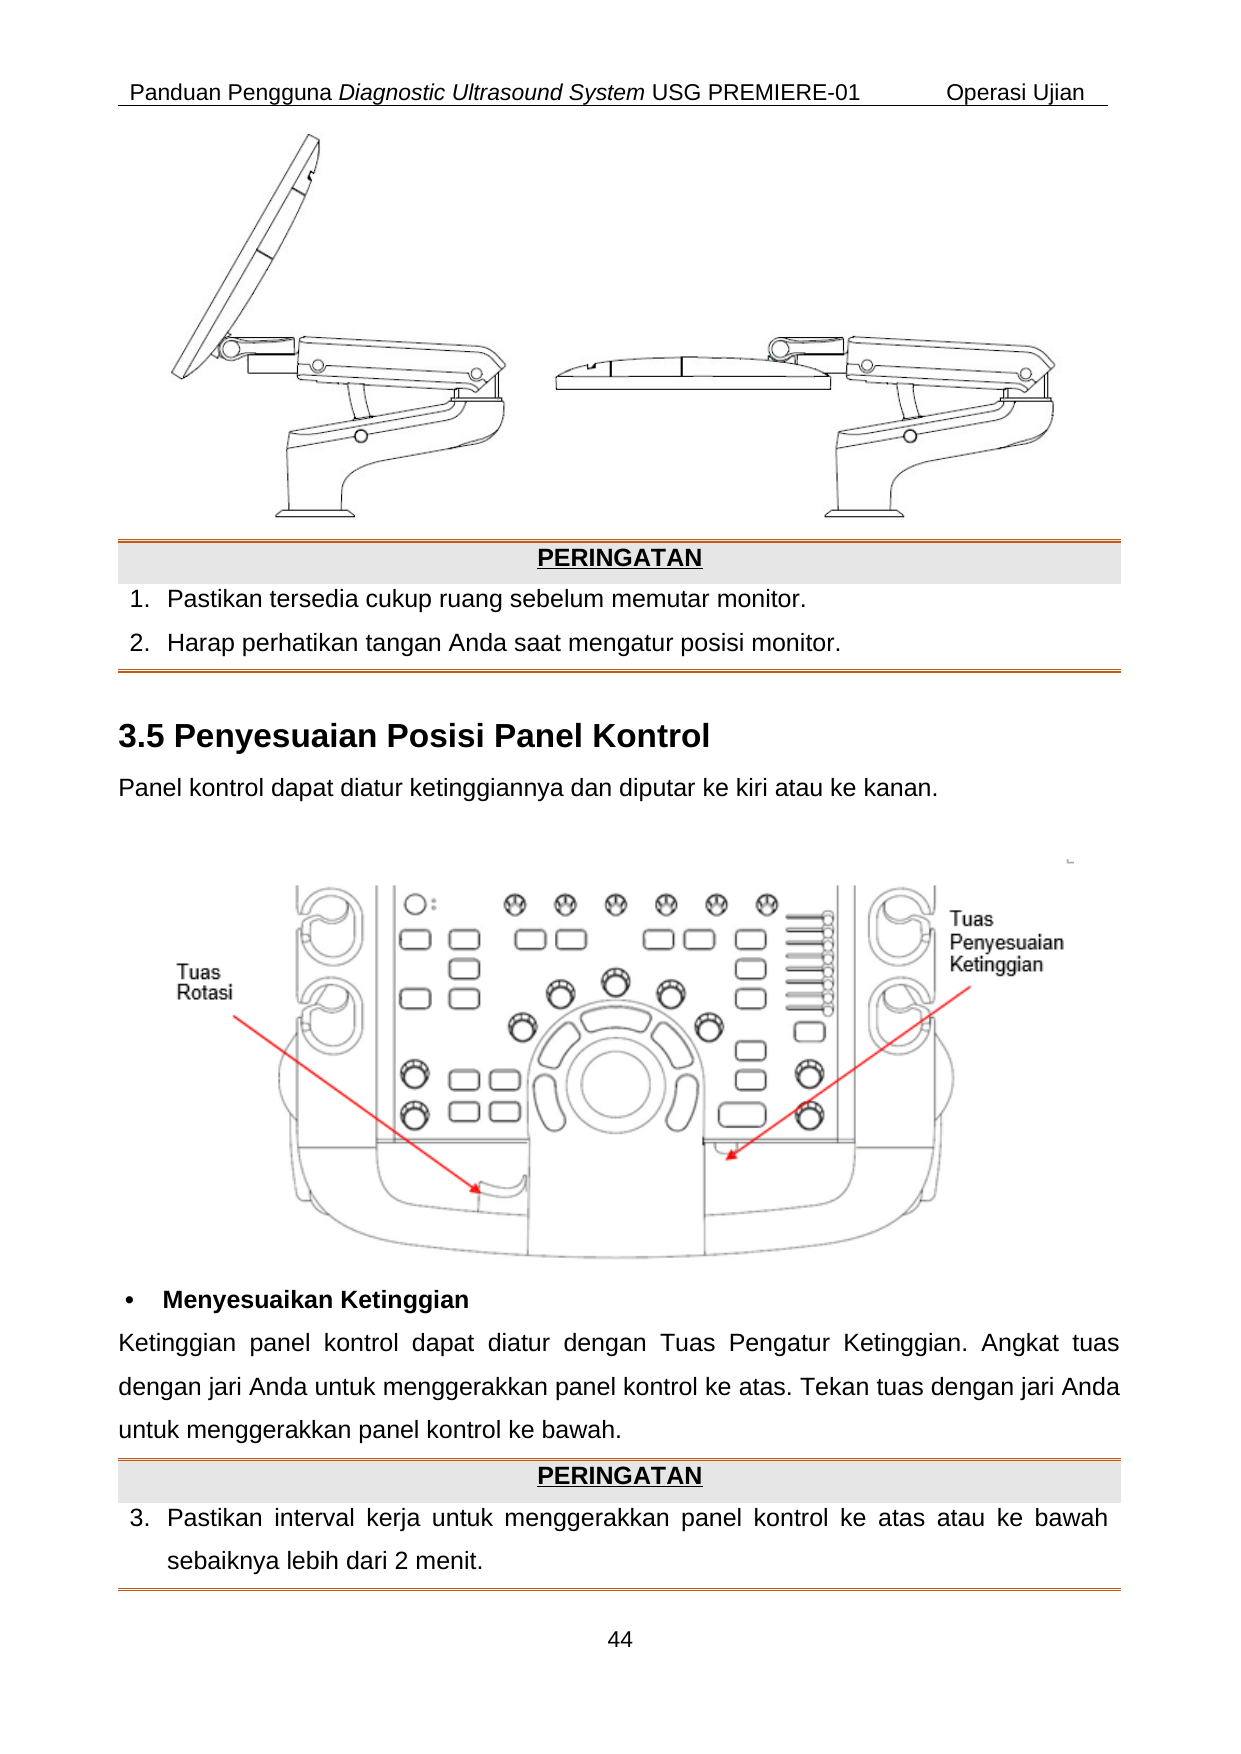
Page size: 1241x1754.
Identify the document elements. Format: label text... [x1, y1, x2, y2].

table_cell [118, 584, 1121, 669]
subtitle 3.5 Penyesuaian Posisi Panel Kontrol [118, 716, 1122, 754]
list Menyesuaikan Ketinggian [125, 1285, 1122, 1314]
text Panel kontrol dapat diatur ketinggiannya dan diputar ke kiri atau ke kanan. [118, 773, 1122, 802]
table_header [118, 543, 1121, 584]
text Ketinggian panel kontrol dapat diatur dengan Tuas Pengatur Ketinggian. Angkat tuas dengan jari Anda untuk menggerakkan panel kontrol ke atas. Tekan tuas dengan jari Anda untuk menggerakkan panel kontrol ke bawah. [118, 1328, 1122, 1443]
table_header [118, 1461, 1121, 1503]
picture [166, 859, 1074, 1272]
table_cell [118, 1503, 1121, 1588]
picture [168, 132, 1073, 527]
